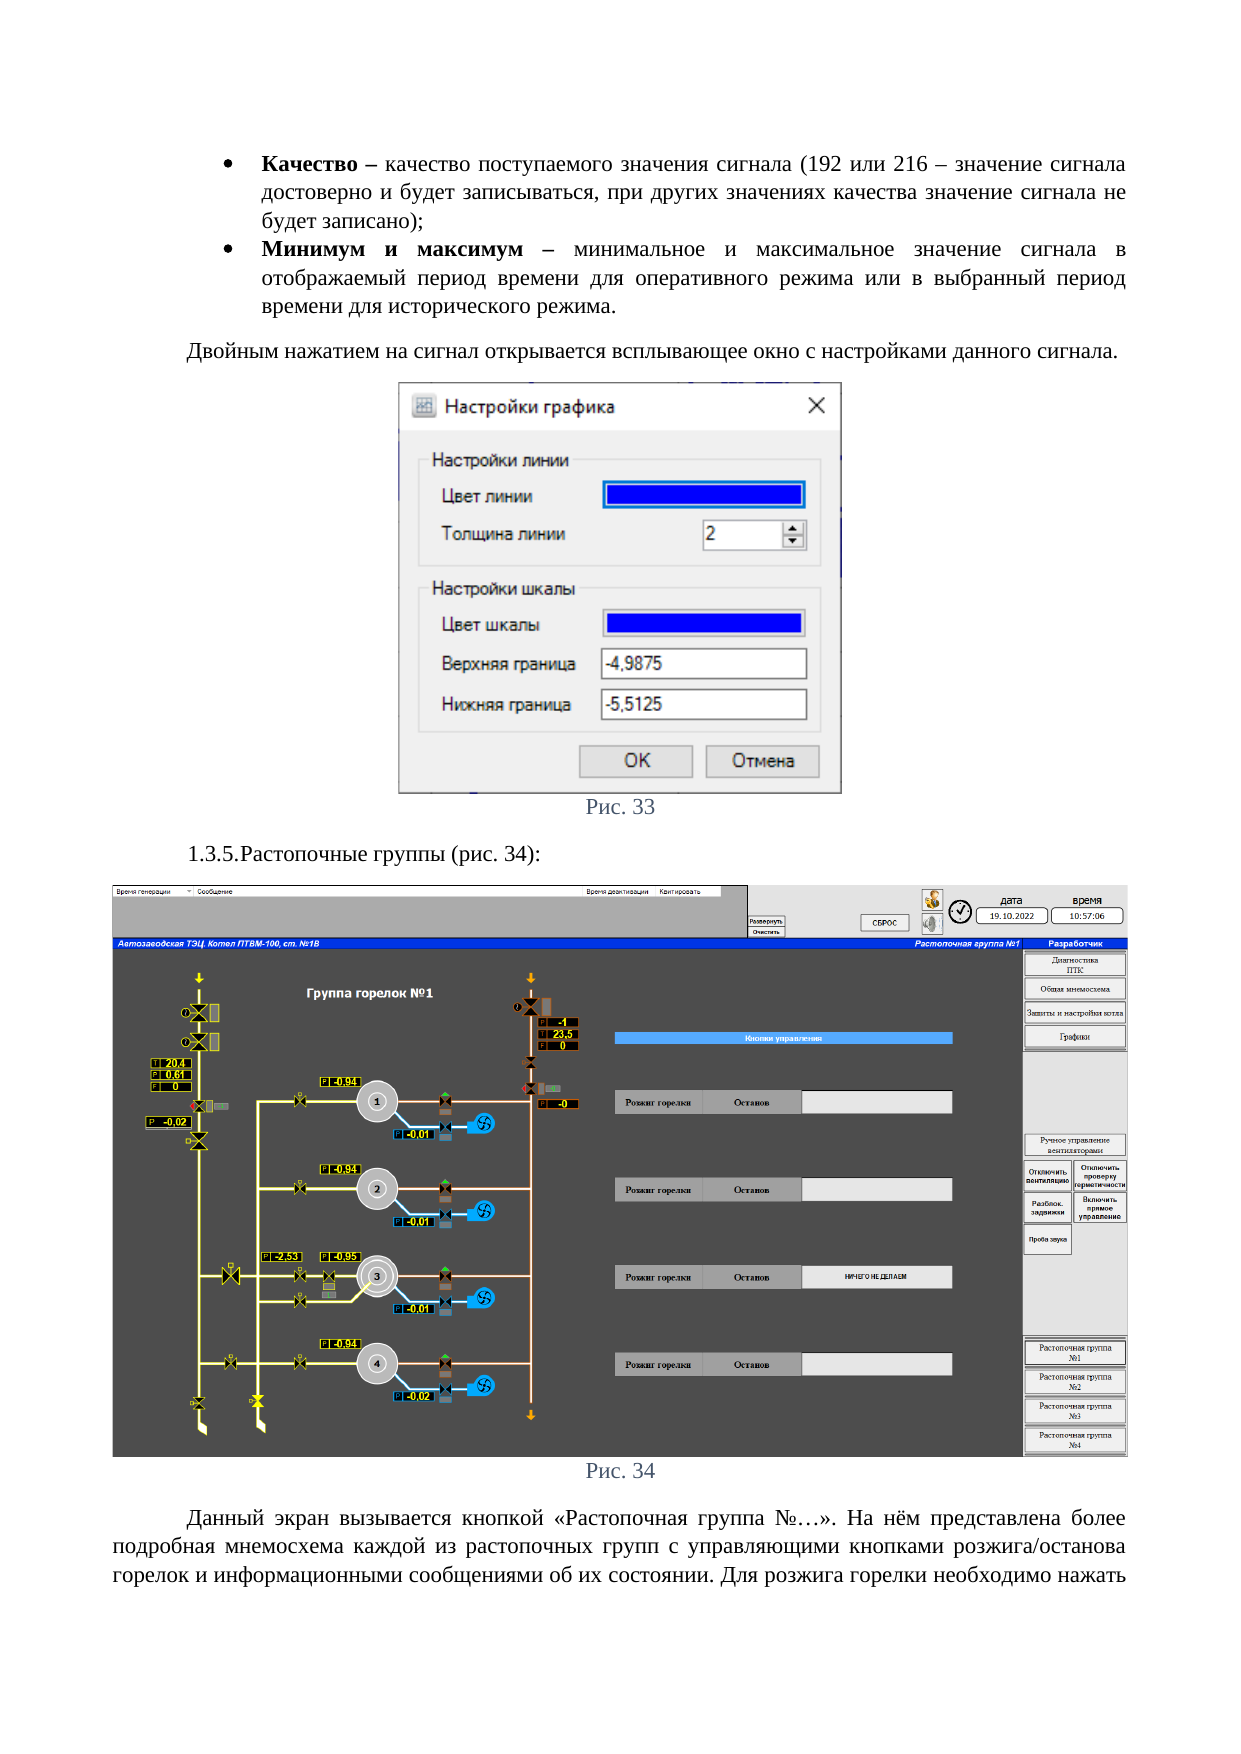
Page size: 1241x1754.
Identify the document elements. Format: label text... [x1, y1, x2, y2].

list Качество – качество поступаемого значения сигнала (192 или 216 – значение сигнала достоверно и будет записываться, при других значениях качества значение сигнала не будет записано); [224, 150, 1128, 233]
picture [112, 885, 1128, 1457]
list Минимум и максимум – минимальное и максимальное значение сигнала в отображаемый период времени для оперативного режима или в выбранный период времени для исторического режима. [224, 235, 1128, 318]
text Рис. 34 [112, 1457, 1128, 1483]
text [112, 1504, 1128, 1587]
picture [398, 382, 842, 794]
list Растопочные группы (рис. 34): [187, 841, 1128, 867]
text Рис. 33 [112, 793, 1128, 820]
text Двойным нажатием на сигнал открывается всплывающее окно с настройками данного сигнала. [112, 337, 1128, 364]
